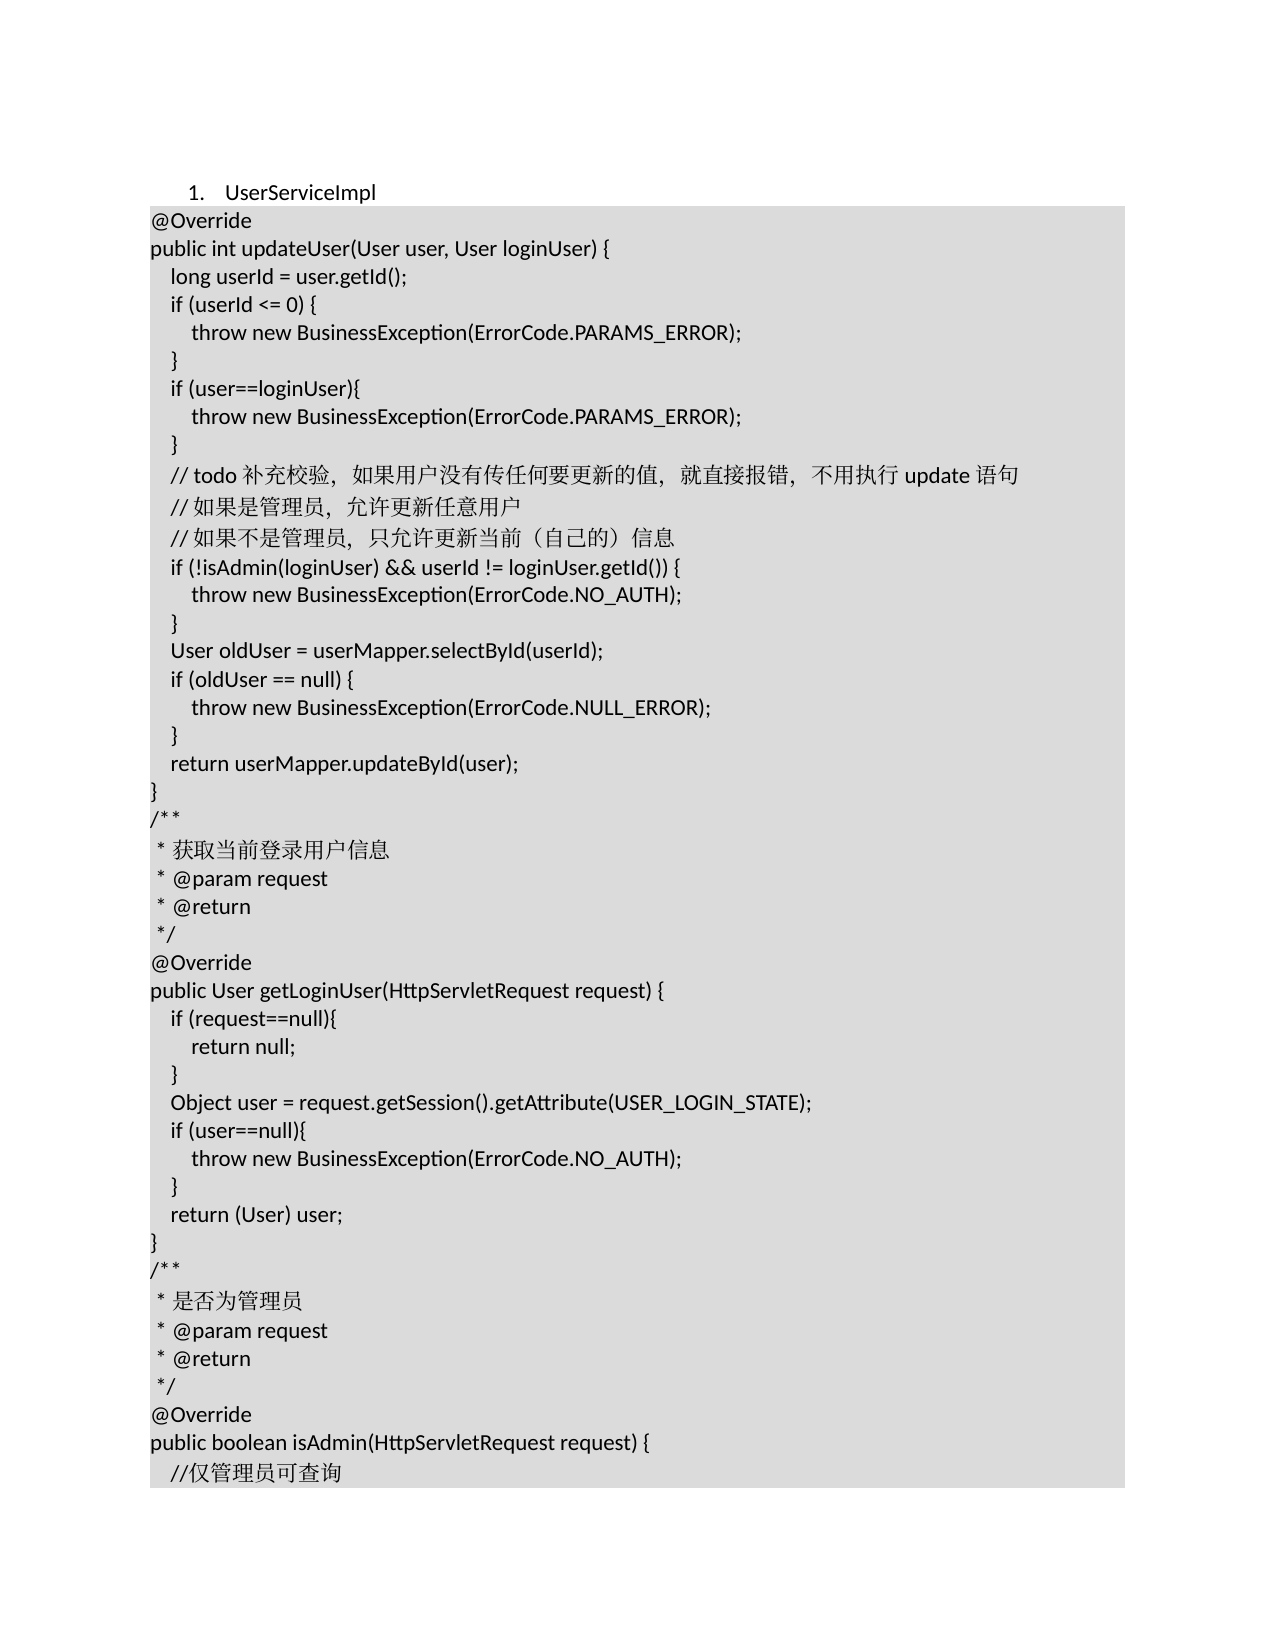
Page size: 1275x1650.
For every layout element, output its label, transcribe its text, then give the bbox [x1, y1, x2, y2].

text * @param request [150, 1316, 1125, 1344]
text * 获取当前登录用户信息 [150, 833, 1125, 864]
text } [150, 346, 1125, 374]
text * @return [150, 892, 1125, 920]
text return (User) user; [150, 1201, 1125, 1228]
text */ [150, 920, 1125, 948]
text * 是否为管理员 [150, 1284, 1125, 1316]
text public int updateUser(User user, User loginUser) { [150, 234, 1125, 262]
text } [150, 777, 1125, 805]
text return userMapper.updateById(user); [150, 749, 1125, 777]
text if (oldUser == null) { [150, 665, 1125, 693]
text throw new BusinessException(ErrorCode.NO_AUTH); [150, 1144, 1125, 1172]
text throw new BusinessException(ErrorCode.PARAMS_ERROR); [150, 402, 1125, 430]
text if (userId <= 0) { [150, 290, 1125, 318]
text if (!isAdmin(loginUser) && userId != loginUser.getId()) { [150, 553, 1125, 581]
text throw new BusinessException(ErrorCode.NO_AUTH); [150, 581, 1125, 609]
text if (user==null){ [150, 1116, 1125, 1144]
text */ [150, 1372, 1125, 1400]
text /** [150, 1257, 1125, 1284]
text // 如果不是管理员，只允许更新当前（自己的）信息 [150, 521, 1125, 553]
text } [150, 609, 1125, 637]
text throw new BusinessException(ErrorCode.NULL_ERROR); [150, 693, 1125, 721]
text Object user = request.getSession().getAttribute(USER_LOGIN_STATE); [150, 1088, 1125, 1116]
text public User getLoginUser(HttpServletRequest request) { [150, 976, 1125, 1004]
text @Override [150, 1400, 1125, 1428]
text } [150, 1228, 1125, 1257]
text if (request==null){ [150, 1004, 1125, 1032]
text User oldUser = userMapper.selectById(userId); [150, 637, 1125, 665]
text long userId = user.getId(); [150, 262, 1125, 290]
text //仅管理员可查询 [150, 1456, 1125, 1488]
text } [150, 1060, 1125, 1088]
text public boolean isAdmin(HttpServletRequest request) { [150, 1428, 1125, 1456]
text } [150, 430, 1125, 458]
text throw new BusinessException(ErrorCode.PARAMS_ERROR); [150, 318, 1125, 346]
list UserServiceImpl [187, 178, 1125, 206]
text return null; [150, 1032, 1125, 1060]
text * @param request [150, 864, 1125, 892]
text } [150, 721, 1125, 749]
text @Override [150, 948, 1125, 976]
text } [150, 1172, 1125, 1201]
text // 如果是管理员，允许更新任意用户 [150, 490, 1125, 521]
text /** [150, 805, 1125, 833]
text * @return [150, 1344, 1125, 1372]
text @Override [150, 206, 1125, 234]
text if (user==loginUser){ [150, 374, 1125, 402]
text // todo 补充校验，如果用户没有传任何要更新的值，就直接报错，不用执行 update 语句 [150, 458, 1125, 490]
